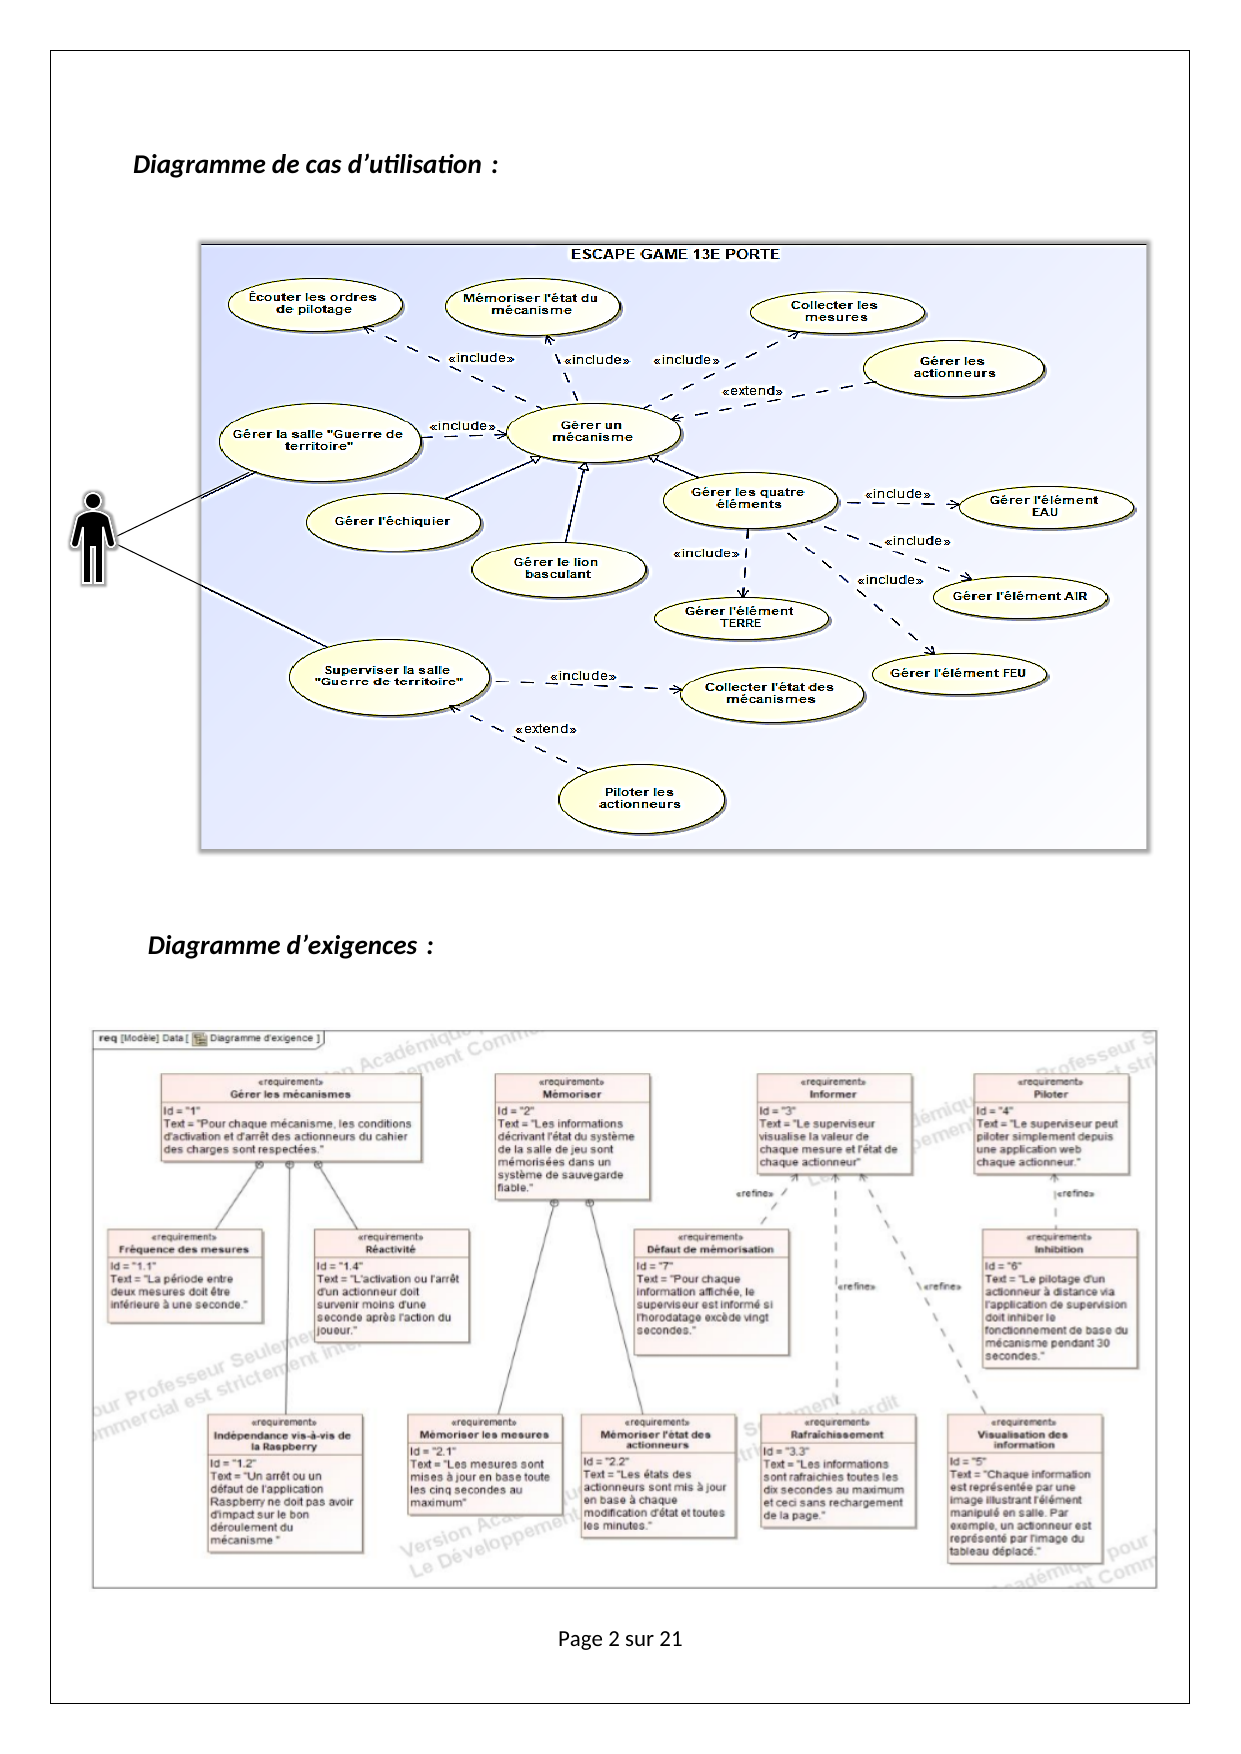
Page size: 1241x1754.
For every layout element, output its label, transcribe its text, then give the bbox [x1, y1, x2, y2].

picture [201, 244, 1147, 849]
text Diagramme d’exigences : [148, 928, 1093, 961]
picture [88, 1027, 1160, 1592]
picture [45, 490, 141, 586]
text Diagramme de cas d’utilisation : [133, 147, 1093, 181]
